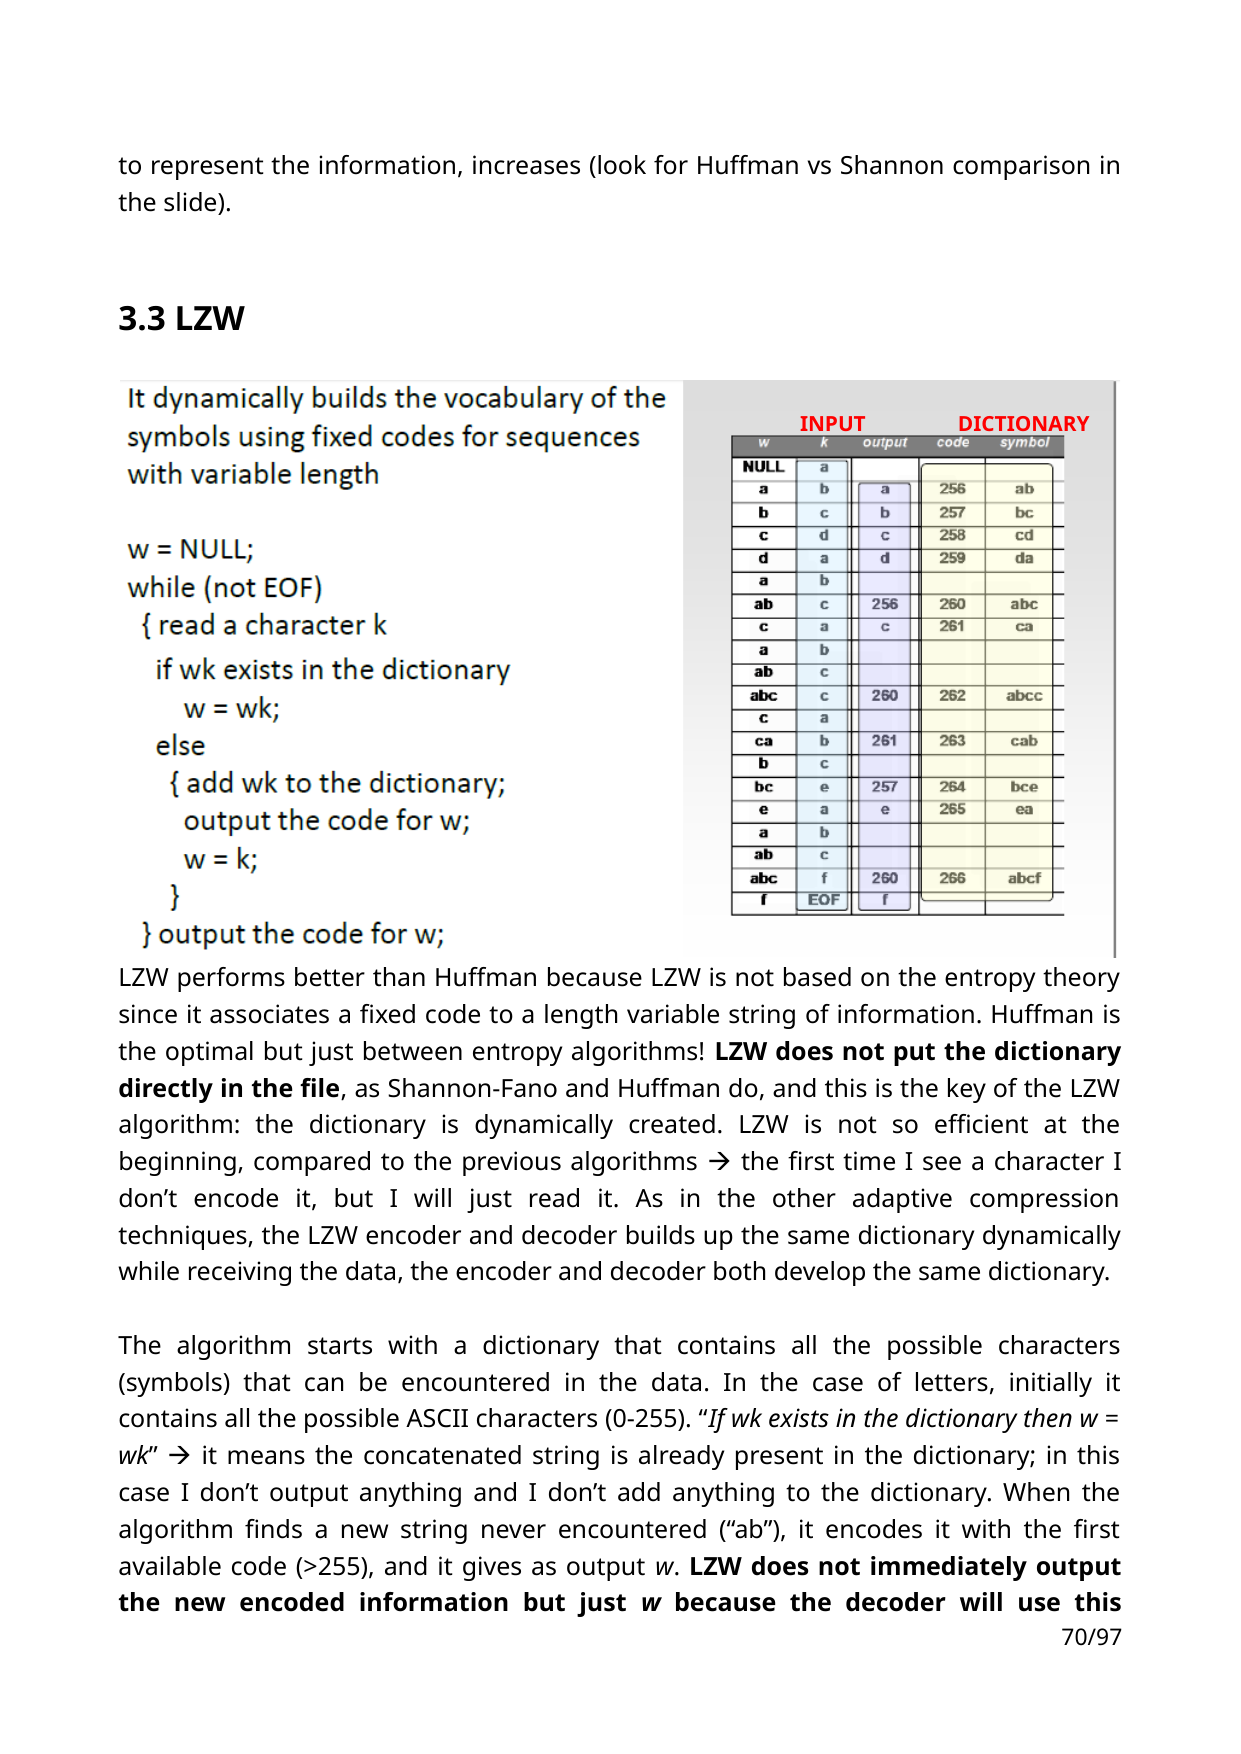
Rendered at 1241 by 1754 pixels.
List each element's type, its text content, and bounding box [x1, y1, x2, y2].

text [118, 148, 1122, 218]
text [118, 1328, 1122, 1619]
subtitle 3.3 LZW [118, 295, 1122, 340]
picture [120, 380, 1121, 958]
text LZW performs better than Huffman because LZW is not based on the entropy theory since it associates a fixed code to a length variable string of information. Huffman is the optimal but just between entropy algorithms! LZW does not put the dictionary directly in the file, as Shannon-Fano and Huffman do, and this is the key of the LZW algorithm: the dictionary is dynamically created. LZW is not so efficient at the beginning, compared to the previous algorithms the first time I see a character I don’t encode it, but I will just read it. As in the other adaptive compression techniques, the LZW encoder and decoder builds up the same dictionary dynamically while receiving the data, the encoder and decoder both develop the same dictionary. [118, 960, 1122, 1288]
